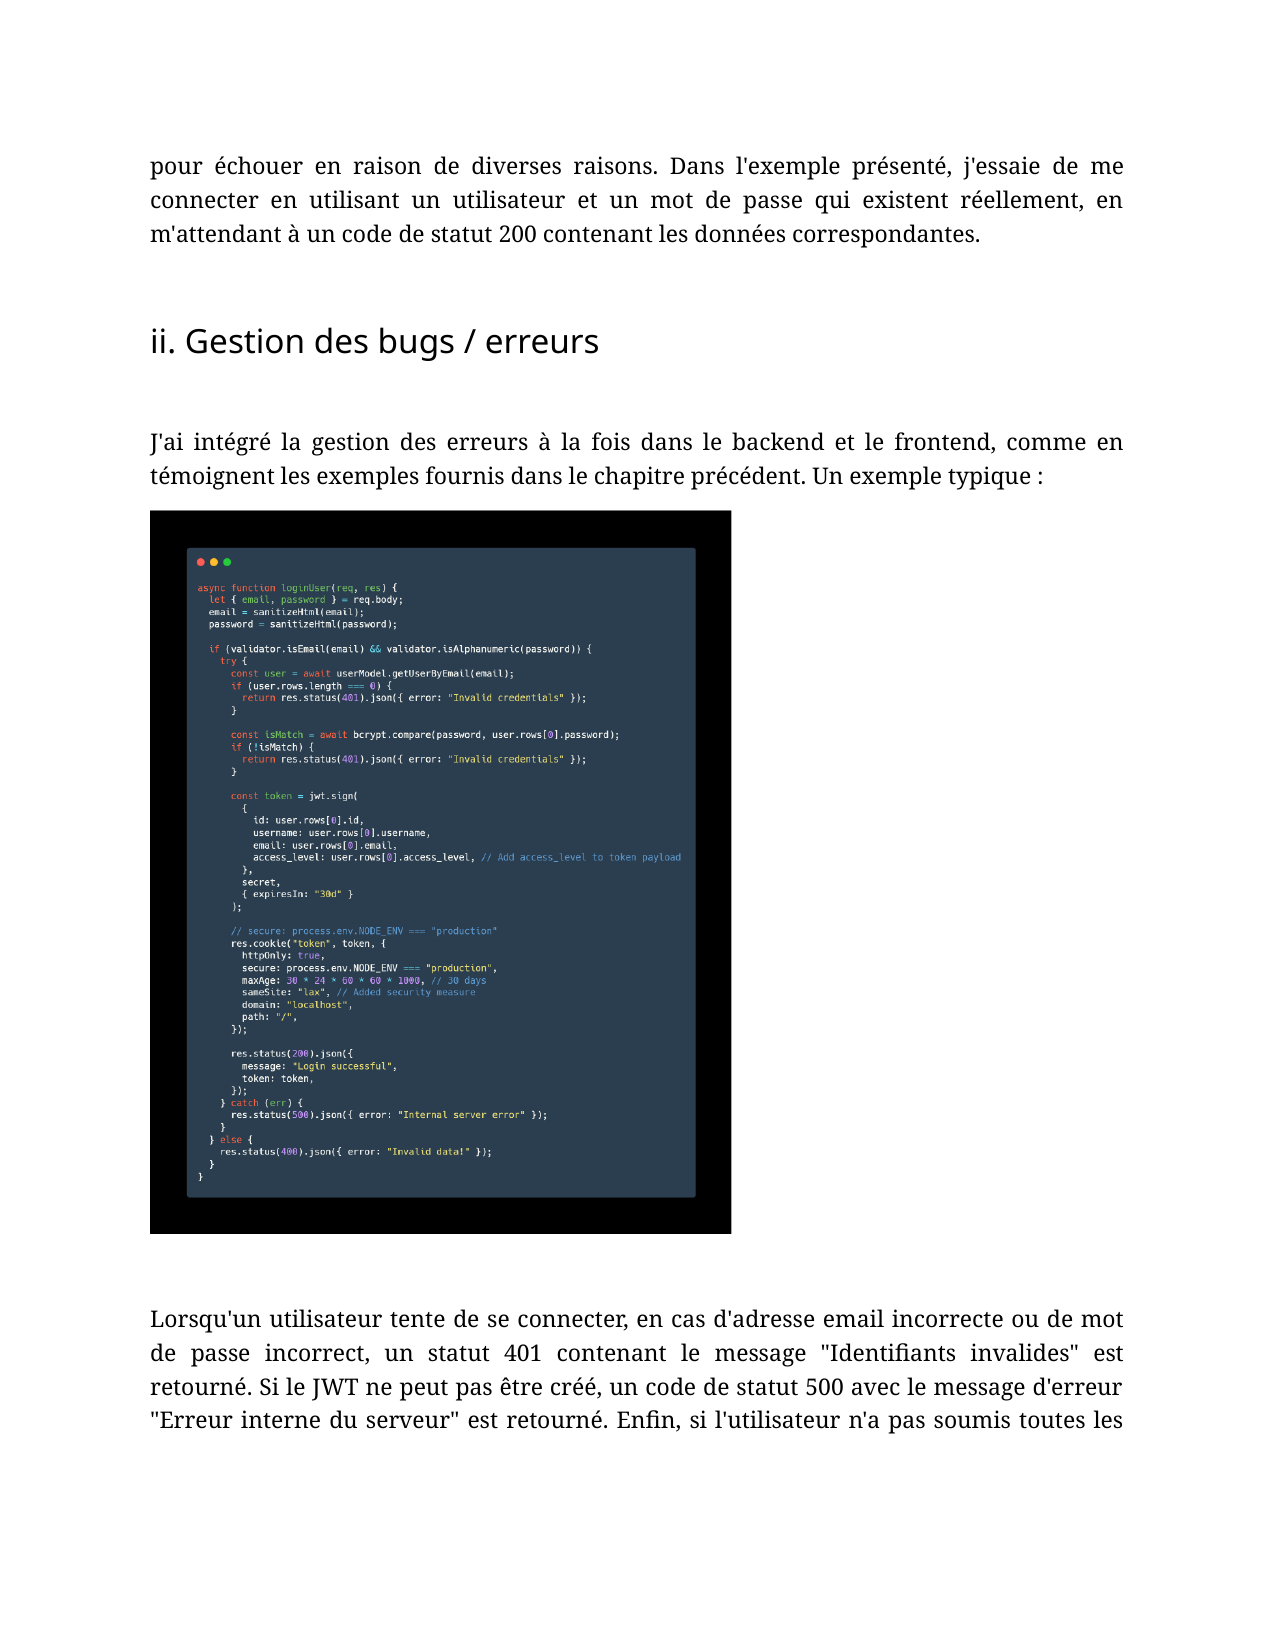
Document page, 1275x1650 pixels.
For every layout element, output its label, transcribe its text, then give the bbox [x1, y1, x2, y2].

text J'ai intégré la gestion des erreurs à la fois dans le backend et le frontend, comme en témoignent les exemples fournis dans le chapitre précédent. Un exemple typique : [150, 426, 1125, 491]
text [150, 1303, 1125, 1436]
picture [150, 510, 732, 1234]
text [150, 150, 1125, 249]
subtitle ii. Gestion des bugs / erreurs [150, 318, 1125, 364]
